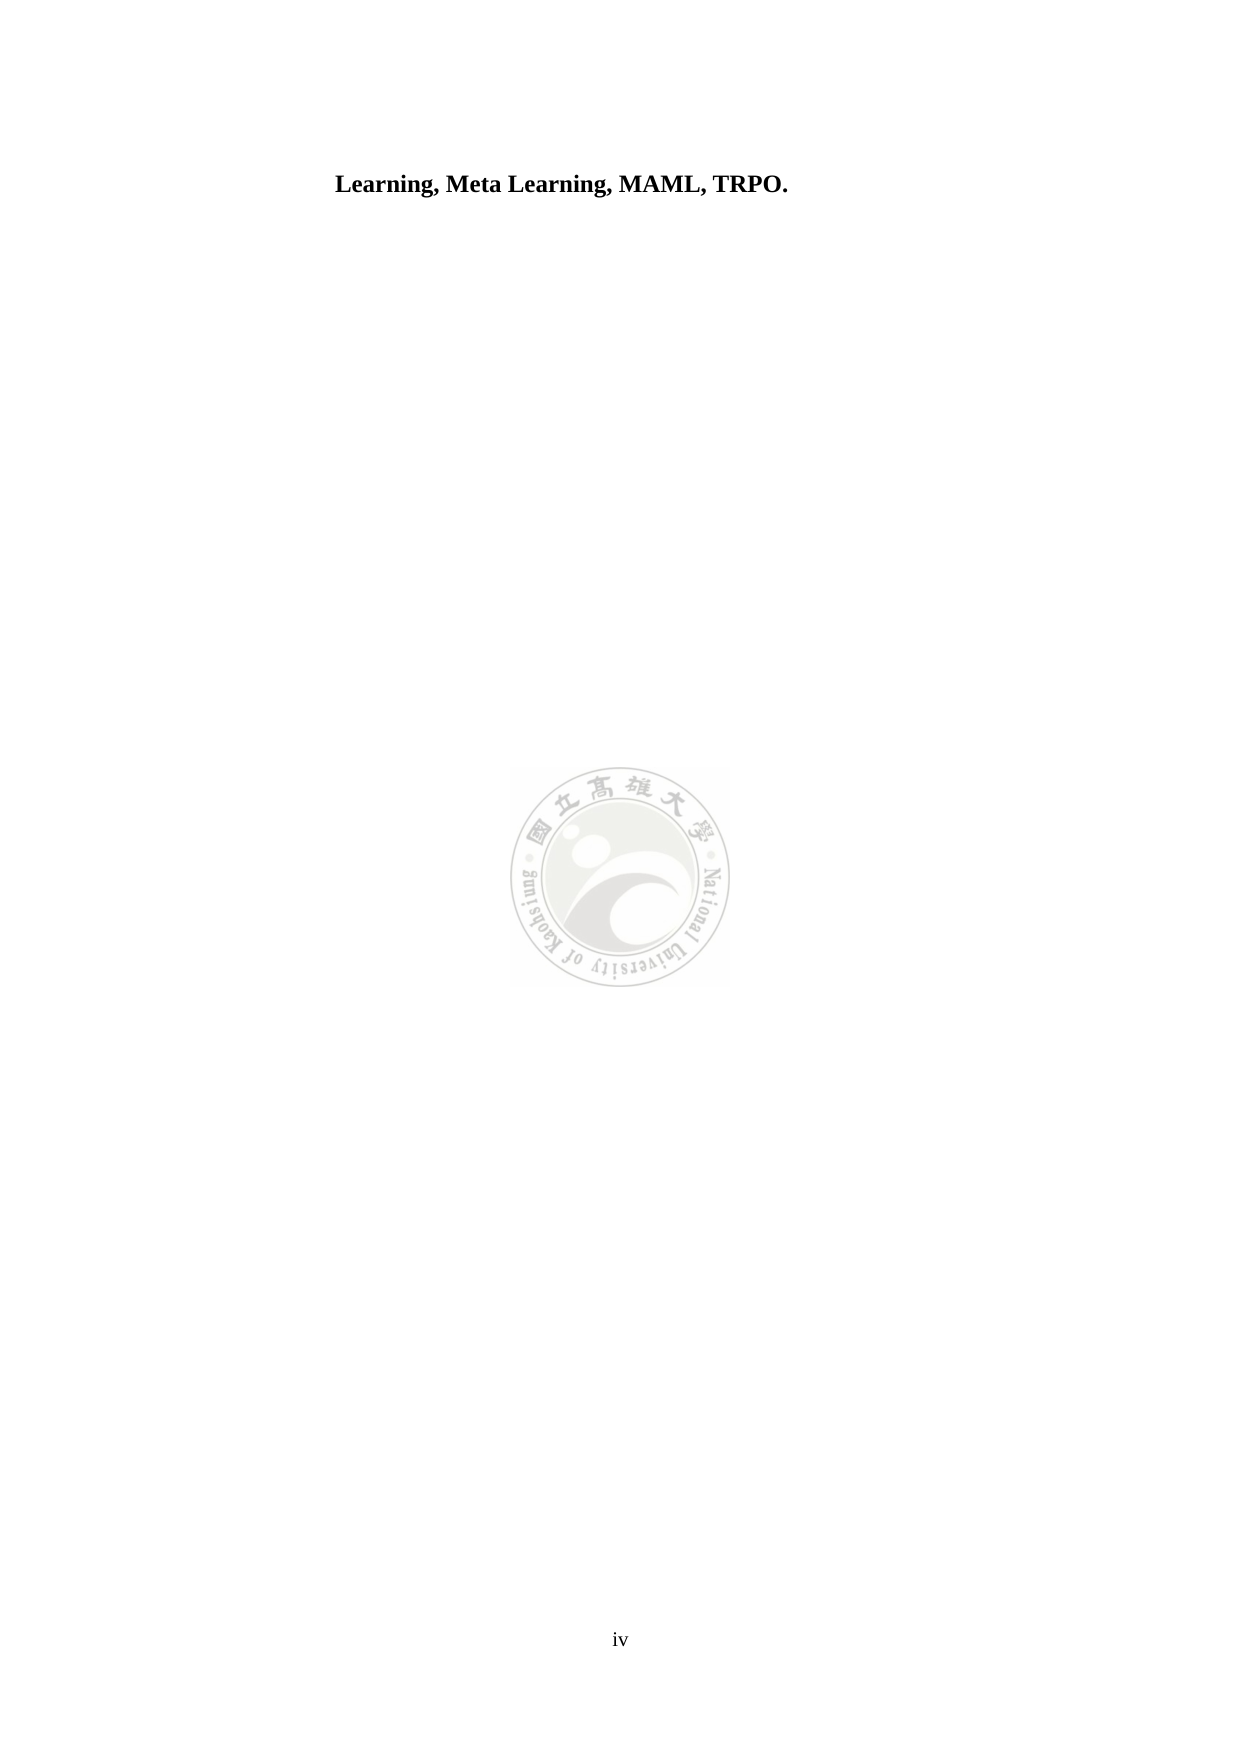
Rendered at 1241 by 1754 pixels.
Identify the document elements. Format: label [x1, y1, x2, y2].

text [187, 164, 1053, 202]
picture [510, 767, 730, 987]
